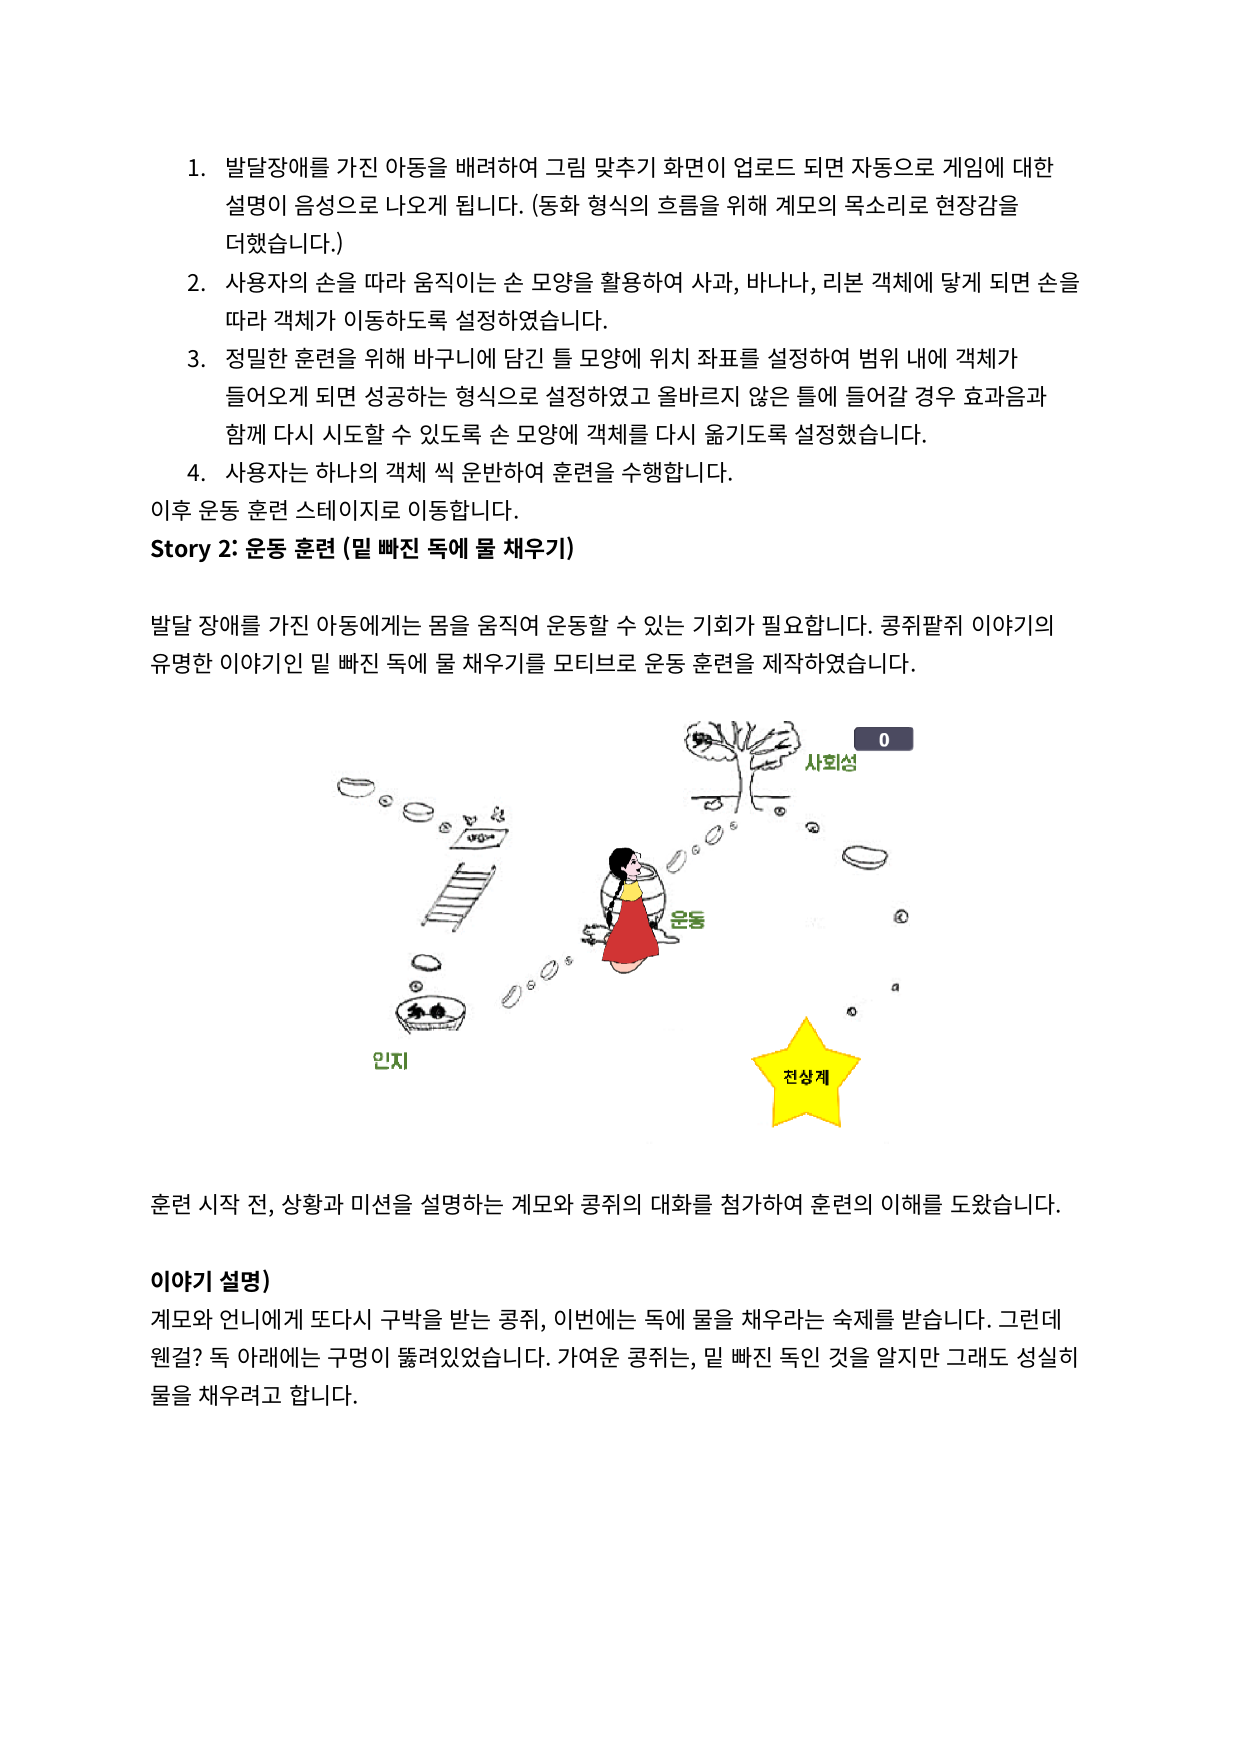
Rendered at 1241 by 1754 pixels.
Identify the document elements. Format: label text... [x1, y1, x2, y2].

list 사용자는 하나의 객체 씩 운반하여 훈련을 수행합니다. [187, 455, 1090, 488]
list 정밀한 훈련을 위해 바구니에 담긴 틀 모양에 위치 좌표를 설정하여 범위 내에 객체가 들어오게 되면 성공하는 형식으로 설정하였고 올바르지 않은 틀에 들어갈 경우 효과음과 함께 다시 시도할 수 있도록 손 모양에 객체를 다시 옮기도록 설정했습니다. [187, 341, 1090, 450]
picture [322, 721, 918, 1146]
text 발달 장애를 가진 아동에게는 몸을 움직여 운동할 수 있는 기회가 필요합니다. 콩쥐팥쥐 이야기의 유명한 이야기인 밑 빠진 독에 물 채우기를 모티브로 운동 훈련을 제작하였습니다. [150, 607, 1090, 679]
list 사용자의 손을 따라 움직이는 손 모양을 활용하여 사과, 바나나, 리본 객체에 닿게 되면 손을 따라 객체가 이동하도록 설정하였습니다. [187, 264, 1090, 336]
text Story 2: 운동 훈련 (밑 빠진 독에 물 채우기) [150, 531, 1090, 564]
text 이야기 설명) [150, 1263, 1090, 1297]
text 계모와 언니에게 또다시 구박을 받는 콩쥐, 이번에는 독에 물을 채우라는 숙제를 받습니다. 그런데 웬걸? 독 아래에는 구멍이 뚫려있었습니다. 가여운 콩쥐는, 밑 빠진 독인 것을 알지만 그래도 성실히 물을 채우려고 합니다. [150, 1302, 1090, 1411]
text 이후 운동 훈련 스테이지로 이동합니다. [150, 493, 1090, 526]
list 발달장애를 가진 아동을 배려하여 그림 맞추기 화면이 업로드 되면 자동으로 게임에 대한 설명이 음성으로 나오게 됩니다. (동화 형식의 흐름을 위해 계모의 목소리로 현장감을 더했습니다.) [187, 150, 1090, 259]
text 훈련 시작 전, 상황과 미션을 설명하는 계모와 콩쥐의 대화를 첨가하여 훈련의 이해를 도왔습니다. [150, 1187, 1090, 1221]
